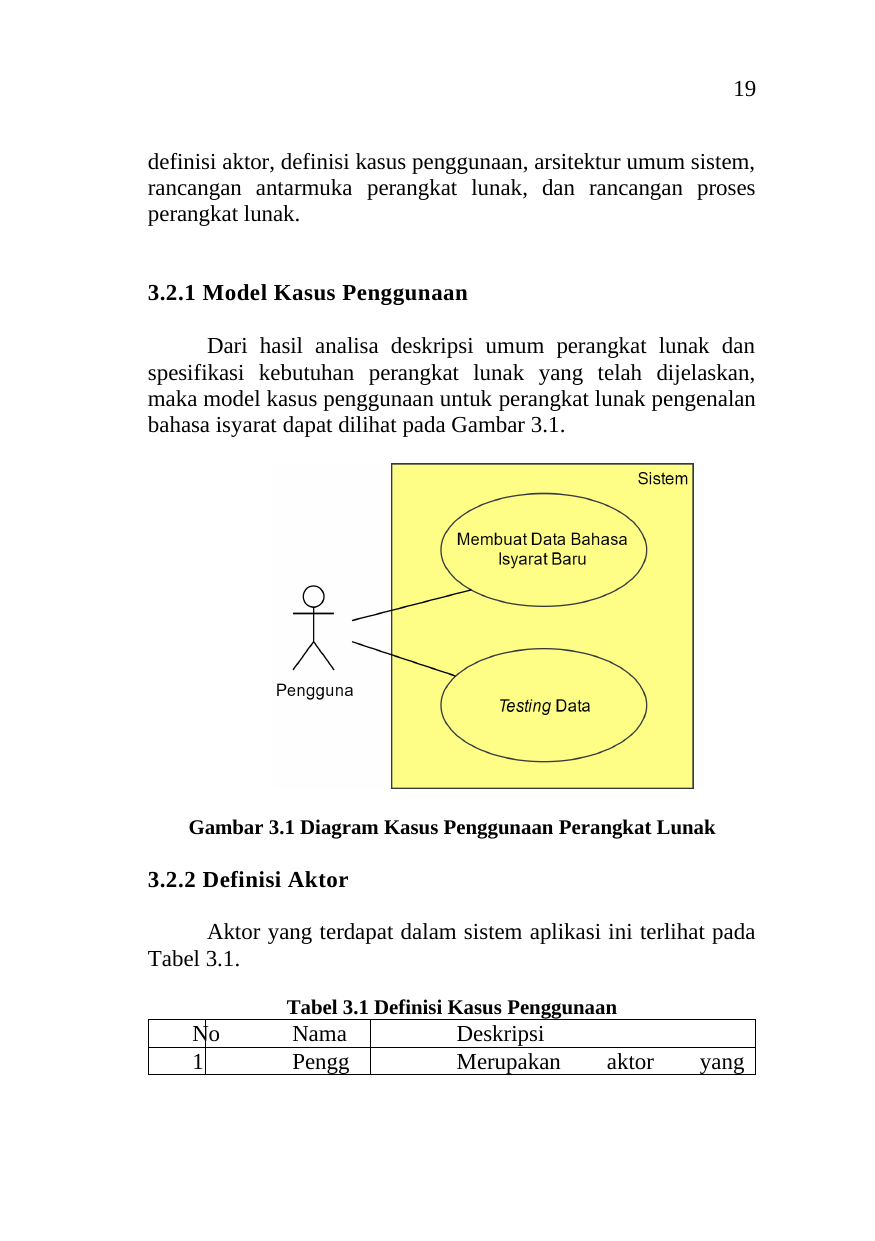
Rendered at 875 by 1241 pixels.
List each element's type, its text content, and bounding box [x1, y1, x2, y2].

subtitle 3.2.1 Model Kasus Penggunaan [148, 279, 756, 306]
list Gambar 3.1 Diagram Kasus Penggunaan Perangkat Lunak [148, 815, 756, 839]
table_header No [149, 1020, 205, 1047]
table_cell 1 [149, 1048, 205, 1074]
text Dari hasil analisa deskripsi umum perangkat lunak dan spesifikasi kebutuhan perangkat lunak yang telah dijelaskan, maka model kasus penggunaan untuk perangkat lunak pengenalan bahasa isyarat dapat dilihat pada Gambar 3.1. [148, 332, 756, 438]
table_header Nama [206, 1020, 370, 1047]
table_cell Pengguna [206, 1048, 370, 1074]
picture [273, 463, 706, 789]
subtitle 3.2.2 Definisi Aktor [148, 866, 756, 892]
text Aktor yang terdapat dalam sistem aplikasi ini terlihat pada Tabel 3.1. [148, 918, 756, 971]
list Tabel 3.1 Definisi Kasus Penggunaan [148, 995, 756, 1019]
table_header Deskripsi [371, 1020, 755, 1047]
